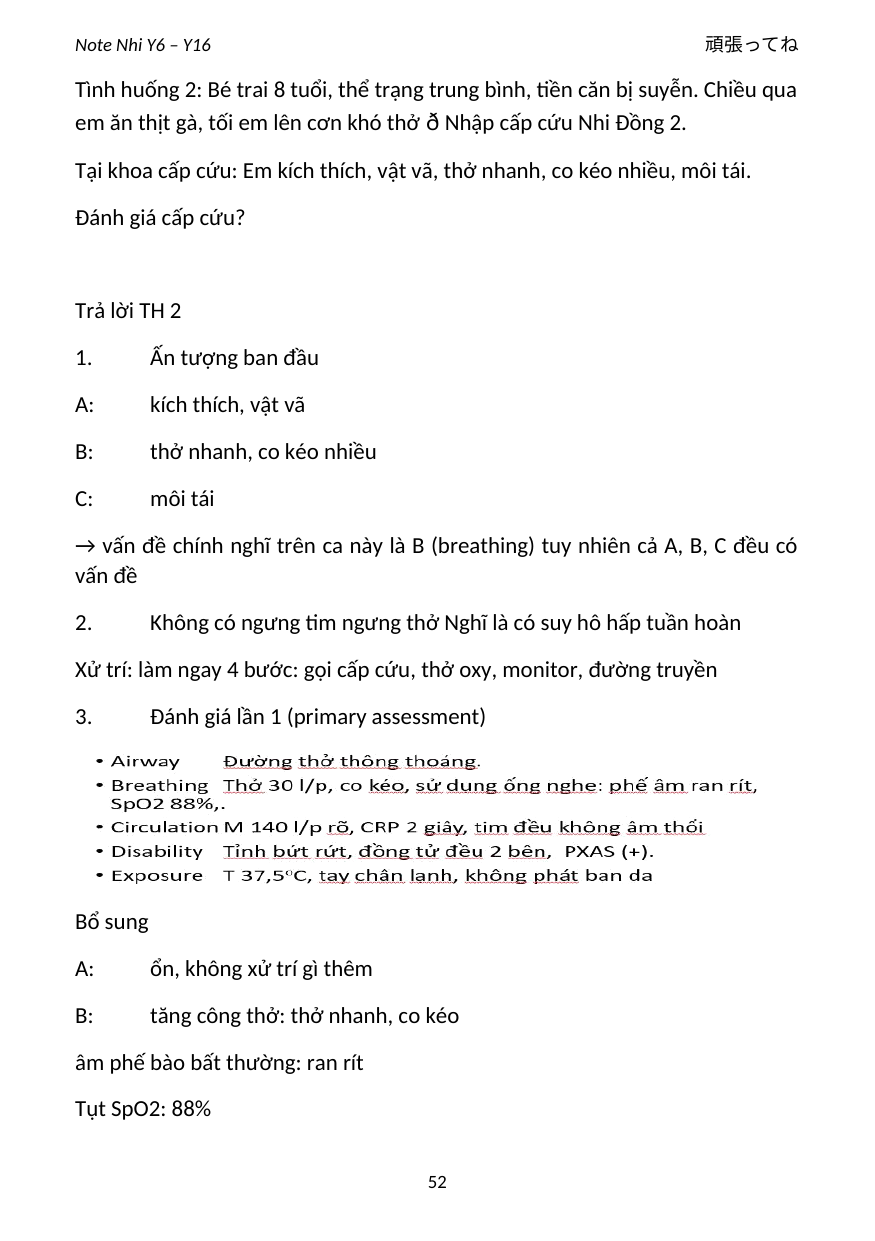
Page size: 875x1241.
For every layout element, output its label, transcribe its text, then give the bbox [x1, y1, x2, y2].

text 3. Đánh giá lần 1 (primary assessment) [75, 702, 799, 730]
text → vấn đề chính nghĩ trên ca này là B (breathing) tuy nhiên cả A, B, C đều có vấn đề [75, 531, 799, 589]
text Tụt SpO2: 88% [75, 1094, 799, 1122]
text âm phế bào bất thường: ran rít [75, 1048, 799, 1076]
text Trả lời TH 2 [75, 297, 799, 324]
text A: ổn, không xử trí gì thêm [75, 954, 799, 982]
picture [75, 748, 787, 889]
text B: tăng công thở: thở nhanh, co kéo [75, 1001, 799, 1029]
text Đánh giá cấp cứu? [75, 203, 799, 231]
text A: kích thích, vật vã [75, 390, 799, 418]
text C: môi tái [75, 484, 799, 512]
text Bổ sung [75, 907, 799, 935]
text Xử trí: làm ngay 4 bước: gọi cấp cứu, thở oxy, monitor, đường truyền [75, 655, 799, 683]
text Tại khoa cấp cứu: Em kích thích, vật vã, thở nhanh, co kéo nhiều, môi tái. [75, 156, 799, 184]
text Tình huống 2: Bé trai 8 tuổi, thể trạng trung bình, tiền căn bị suyễn. Chiều qua em ăn thịt gà, tối em lên cơn khó thở ð Nhập cấp cứu Nhi Đồng 2. [75, 75, 799, 137]
text 2. Không có ngưng tim ngưng thở Nghĩ là có suy hô hấp tuần hoàn [75, 608, 799, 636]
text 1. Ấn tượng ban đầu [75, 343, 799, 371]
text B: thở nhanh, co kéo nhiều [75, 437, 799, 465]
